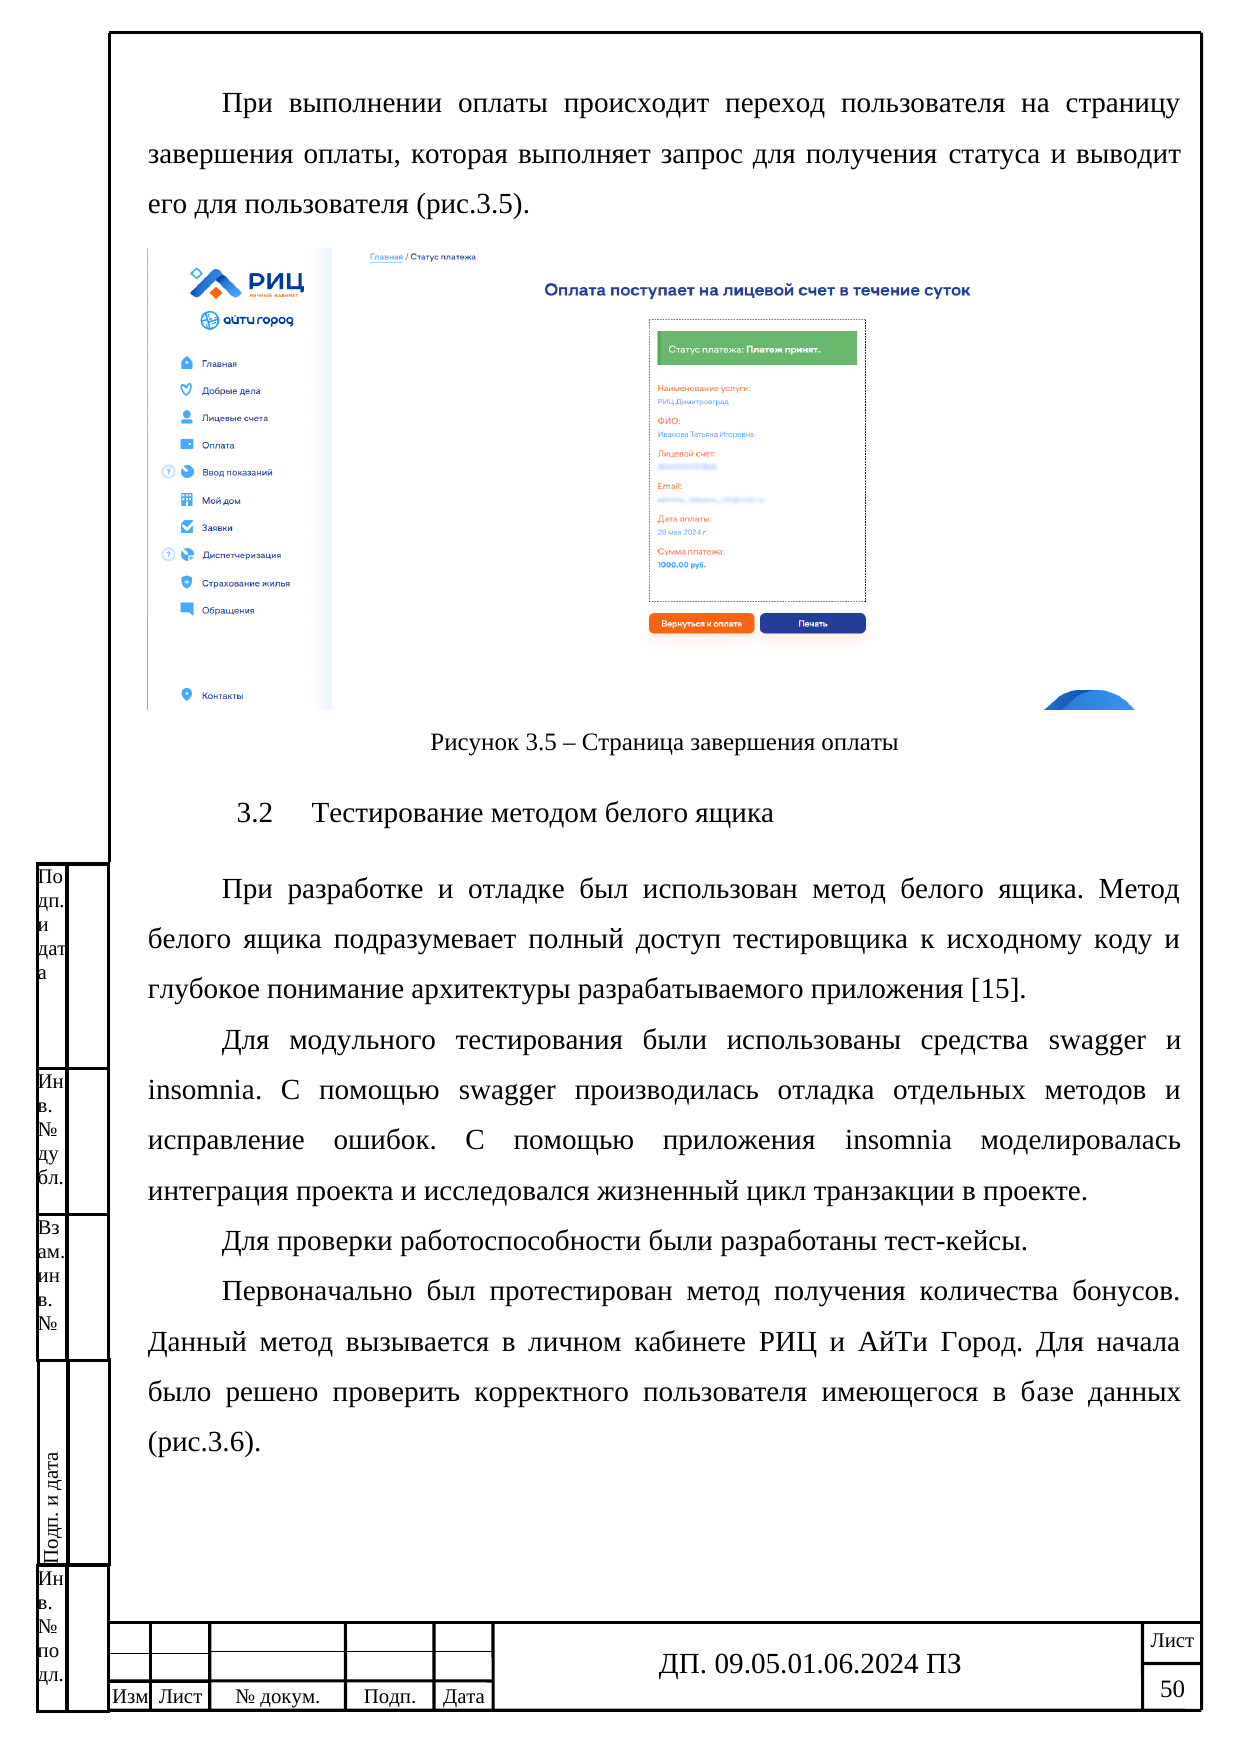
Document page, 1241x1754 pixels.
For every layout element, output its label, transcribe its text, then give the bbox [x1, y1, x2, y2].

text Для проверки работоспособности были разработаны тест-кейсы. [148, 1223, 1181, 1257]
list Тестирование методом белого ящика [236, 796, 1181, 829]
text При выполнении оплаты происходит переход пользователя на страницу завершения оплаты, которая выполняет запрос для получения статуса и выводит его для пользователя (рис.3.5). [148, 86, 1181, 220]
text Рисунок 3.5 – Страница завершения оплаты [148, 727, 1181, 756]
text При разработке и отладке был использован метод белого ящика. Метод белого ящика подразумевает полный доступ тестировщика к исходному коду и глубокое понимание архитектуры разрабатываемого приложения [15]. [148, 871, 1181, 1005]
text Для модульного тестирования были использованы средства swagger и insomnia. С помощью swagger производилась отладка отдельных методов и исправление ошибок. С помощью приложения insomnia моделировалась интеграция проекта и исследовался жизненный цикл транзакции в проекте. [148, 1022, 1181, 1206]
text Первоначально был протестирован метод получения количества бонусов. Данный метод вызывается в личном кабинете РИЦ и АйТи Город. Для начала было решено проверить корректного пользователя имеющегося в базе данных (рис.3.6). [148, 1273, 1181, 1458]
